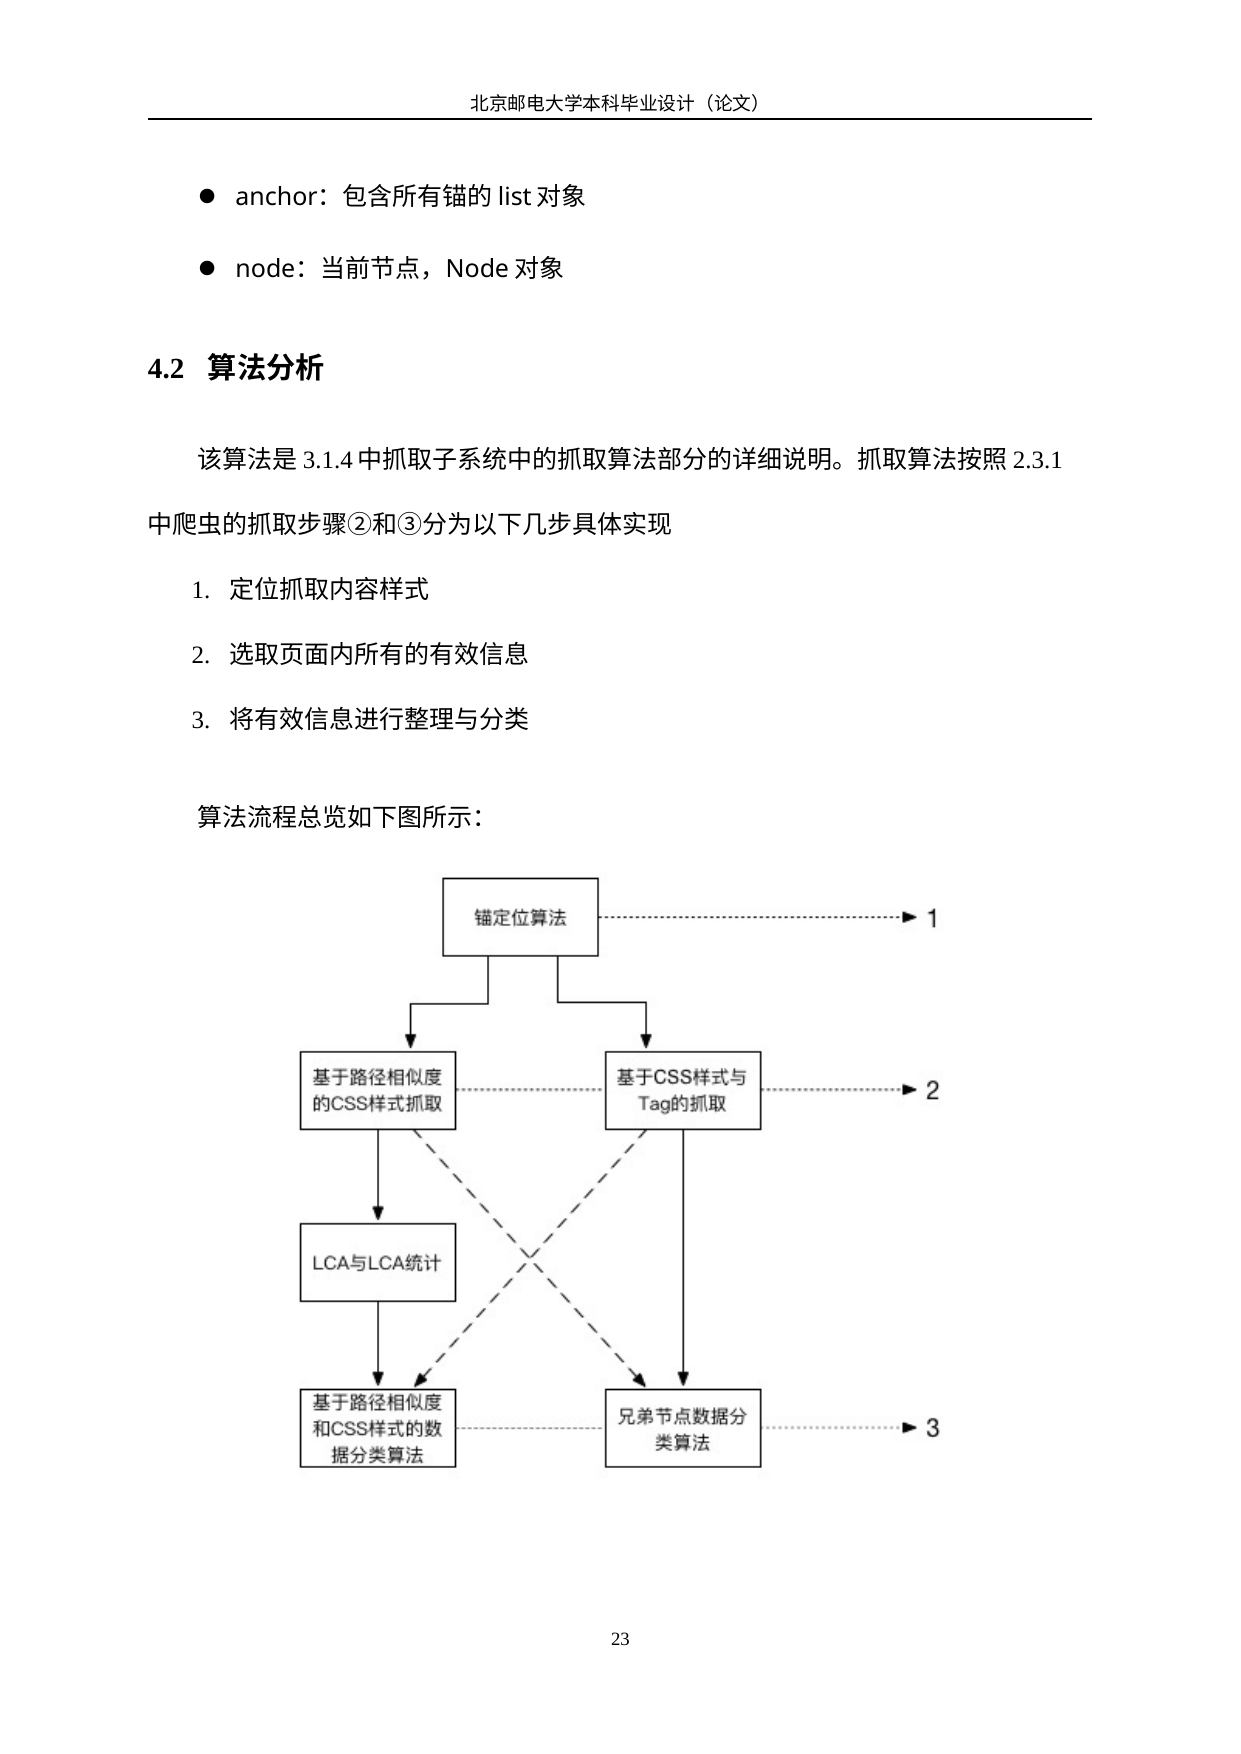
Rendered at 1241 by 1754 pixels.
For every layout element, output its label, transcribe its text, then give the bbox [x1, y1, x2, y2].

list node：当前节点，Node对象 [148, 234, 1092, 299]
list 选取页面内所有的有效信息 [191, 621, 1092, 686]
subtitle 算法分析 [148, 333, 1092, 398]
picture [187, 848, 1053, 1546]
text 该算法是3.1.4中抓取子系统中的抓取算法部分的详细说明。抓取算法按照2.3.1中爬虫的抓取步骤②和③分为以下几步具体实现 [148, 426, 1092, 556]
list anchor：包含所有锚的list对象 [148, 162, 1092, 227]
text 算法流程总览如下图所示： [148, 783, 1092, 848]
list 将有效信息进行整理与分类 [191, 686, 1092, 751]
list 定位抓取内容样式 [191, 556, 1092, 621]
